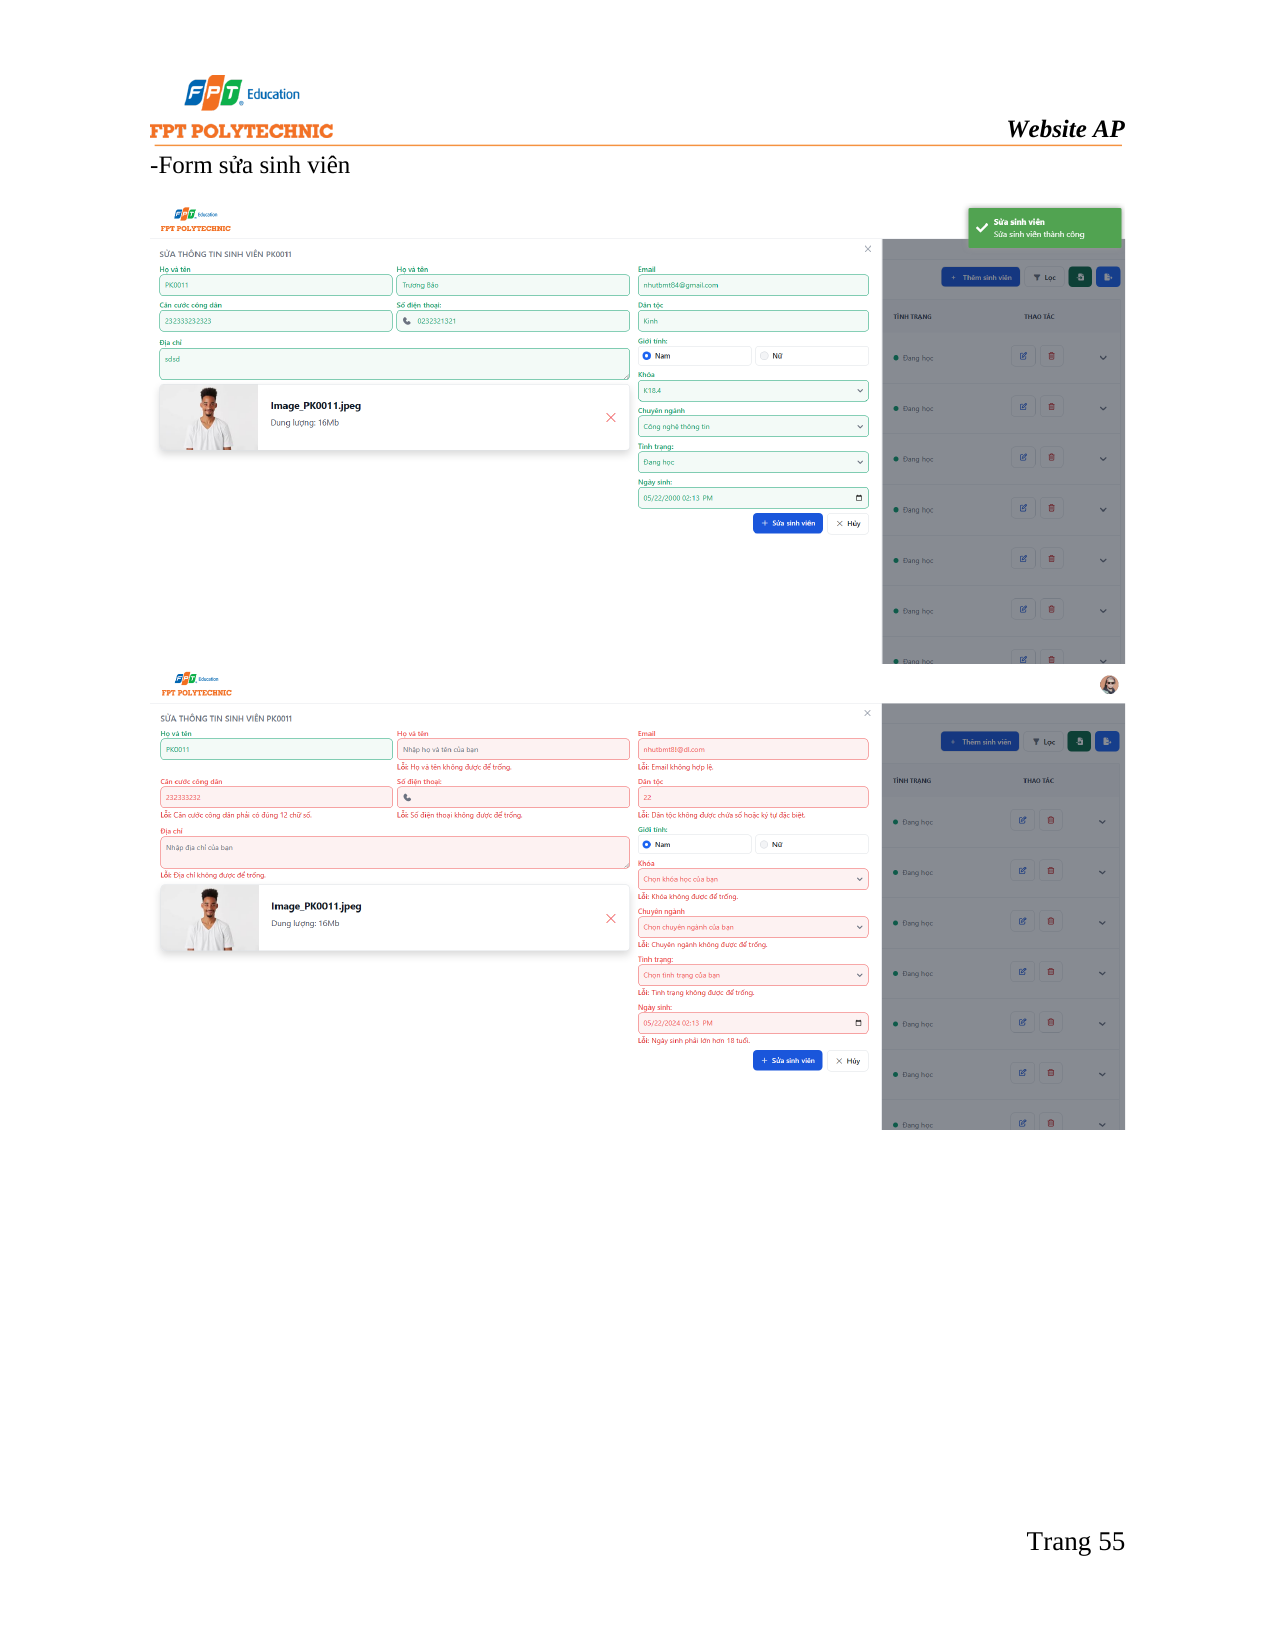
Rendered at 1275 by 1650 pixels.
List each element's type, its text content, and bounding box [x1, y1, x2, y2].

picture [150, 75, 333, 138]
text -Form sửa sinh viên [150, 150, 1125, 179]
picture [150, 203, 1125, 664]
picture [150, 668, 1125, 1130]
